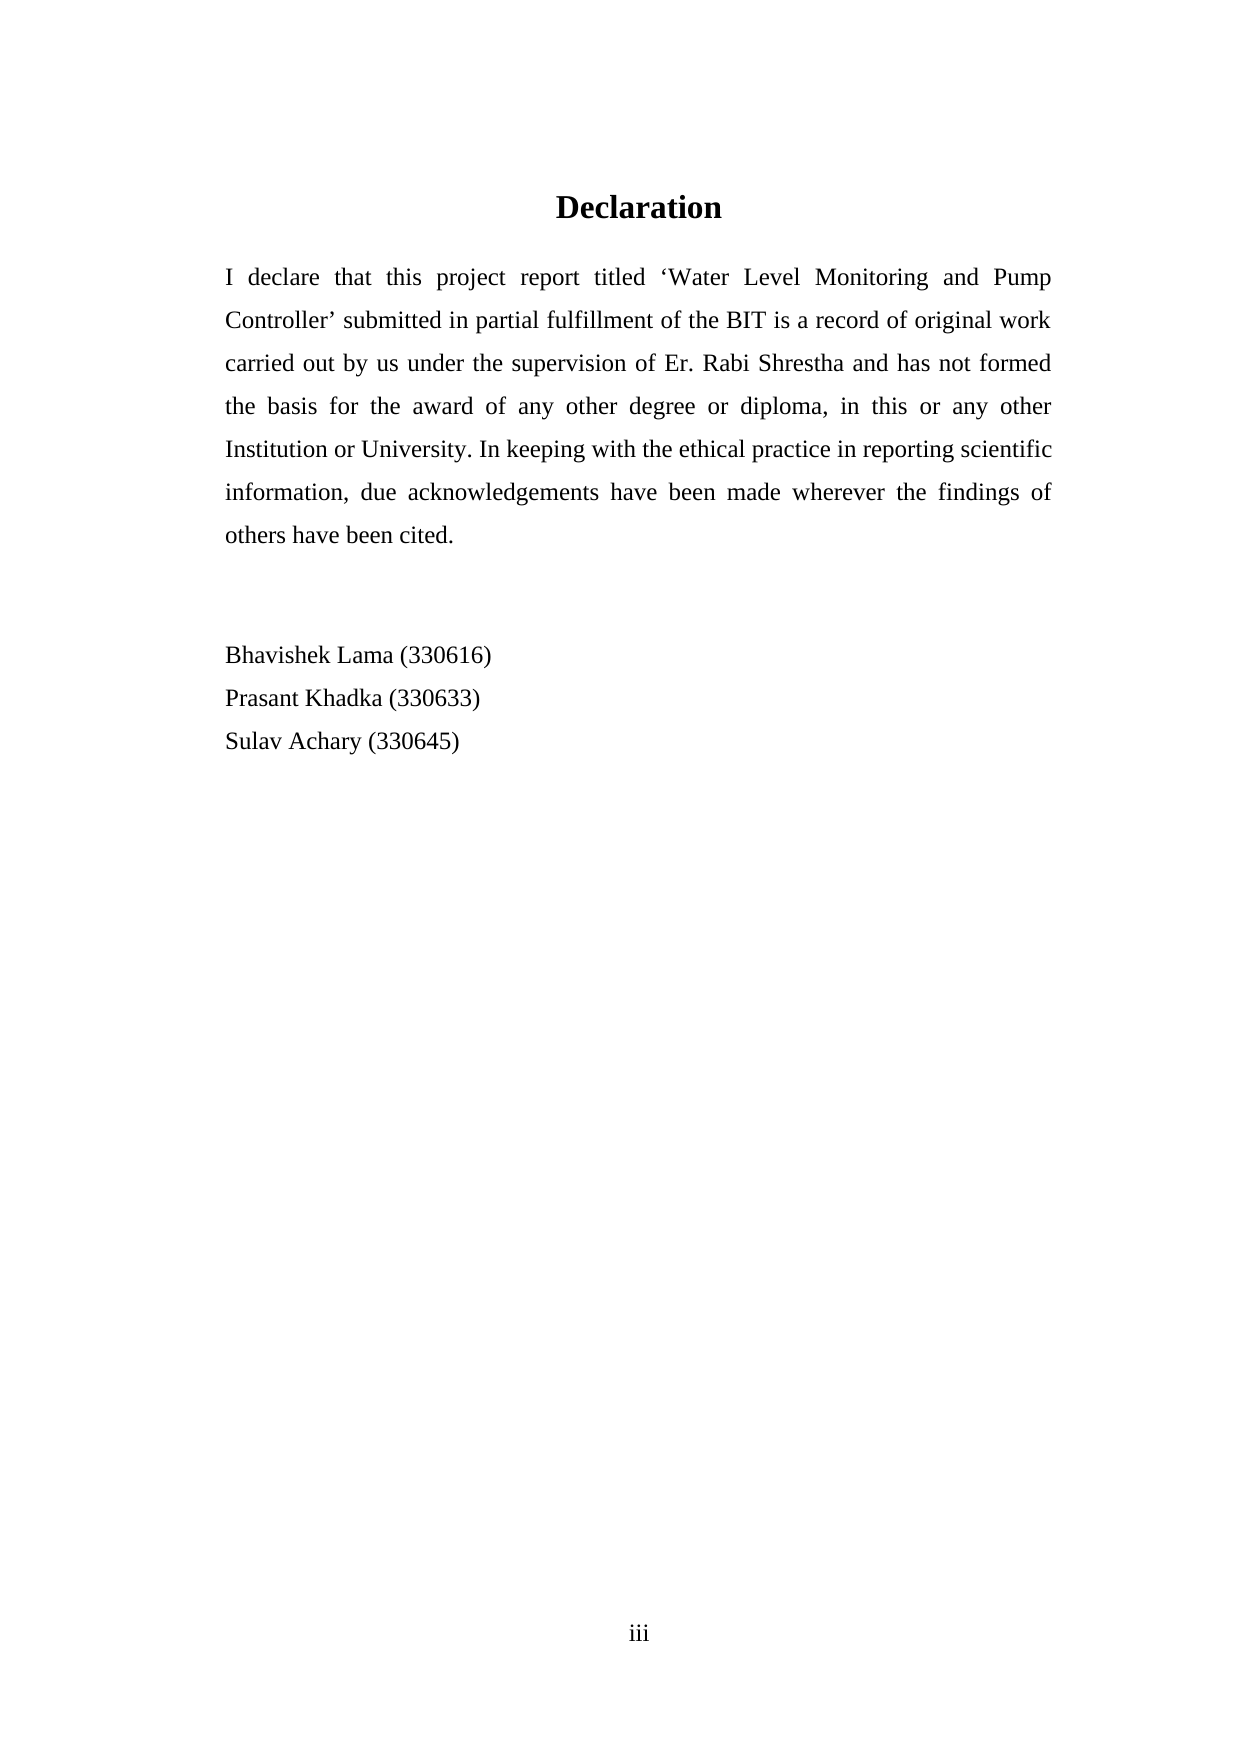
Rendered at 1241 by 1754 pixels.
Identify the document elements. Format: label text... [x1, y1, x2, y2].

text Declaration [225, 187, 1053, 226]
text Bhavishek Lama (330616) Prasant Khadka (330633) Sulav Achary (330645) [225, 640, 1053, 755]
text I declare that this project report titled ‘Water Level Monitoring and Pump Controller’ submitted in partial fulfillment of the BIT is a record of original work carried out by us under the supervision of Er. Rabi Shrestha and has not formed the basis for the award of any other degree or diploma, in this or any other Institution or University. In keeping with the ethical practice in reporting scientific information, due acknowledgements have been made wherever the findings of others have been cited. [225, 262, 1053, 549]
